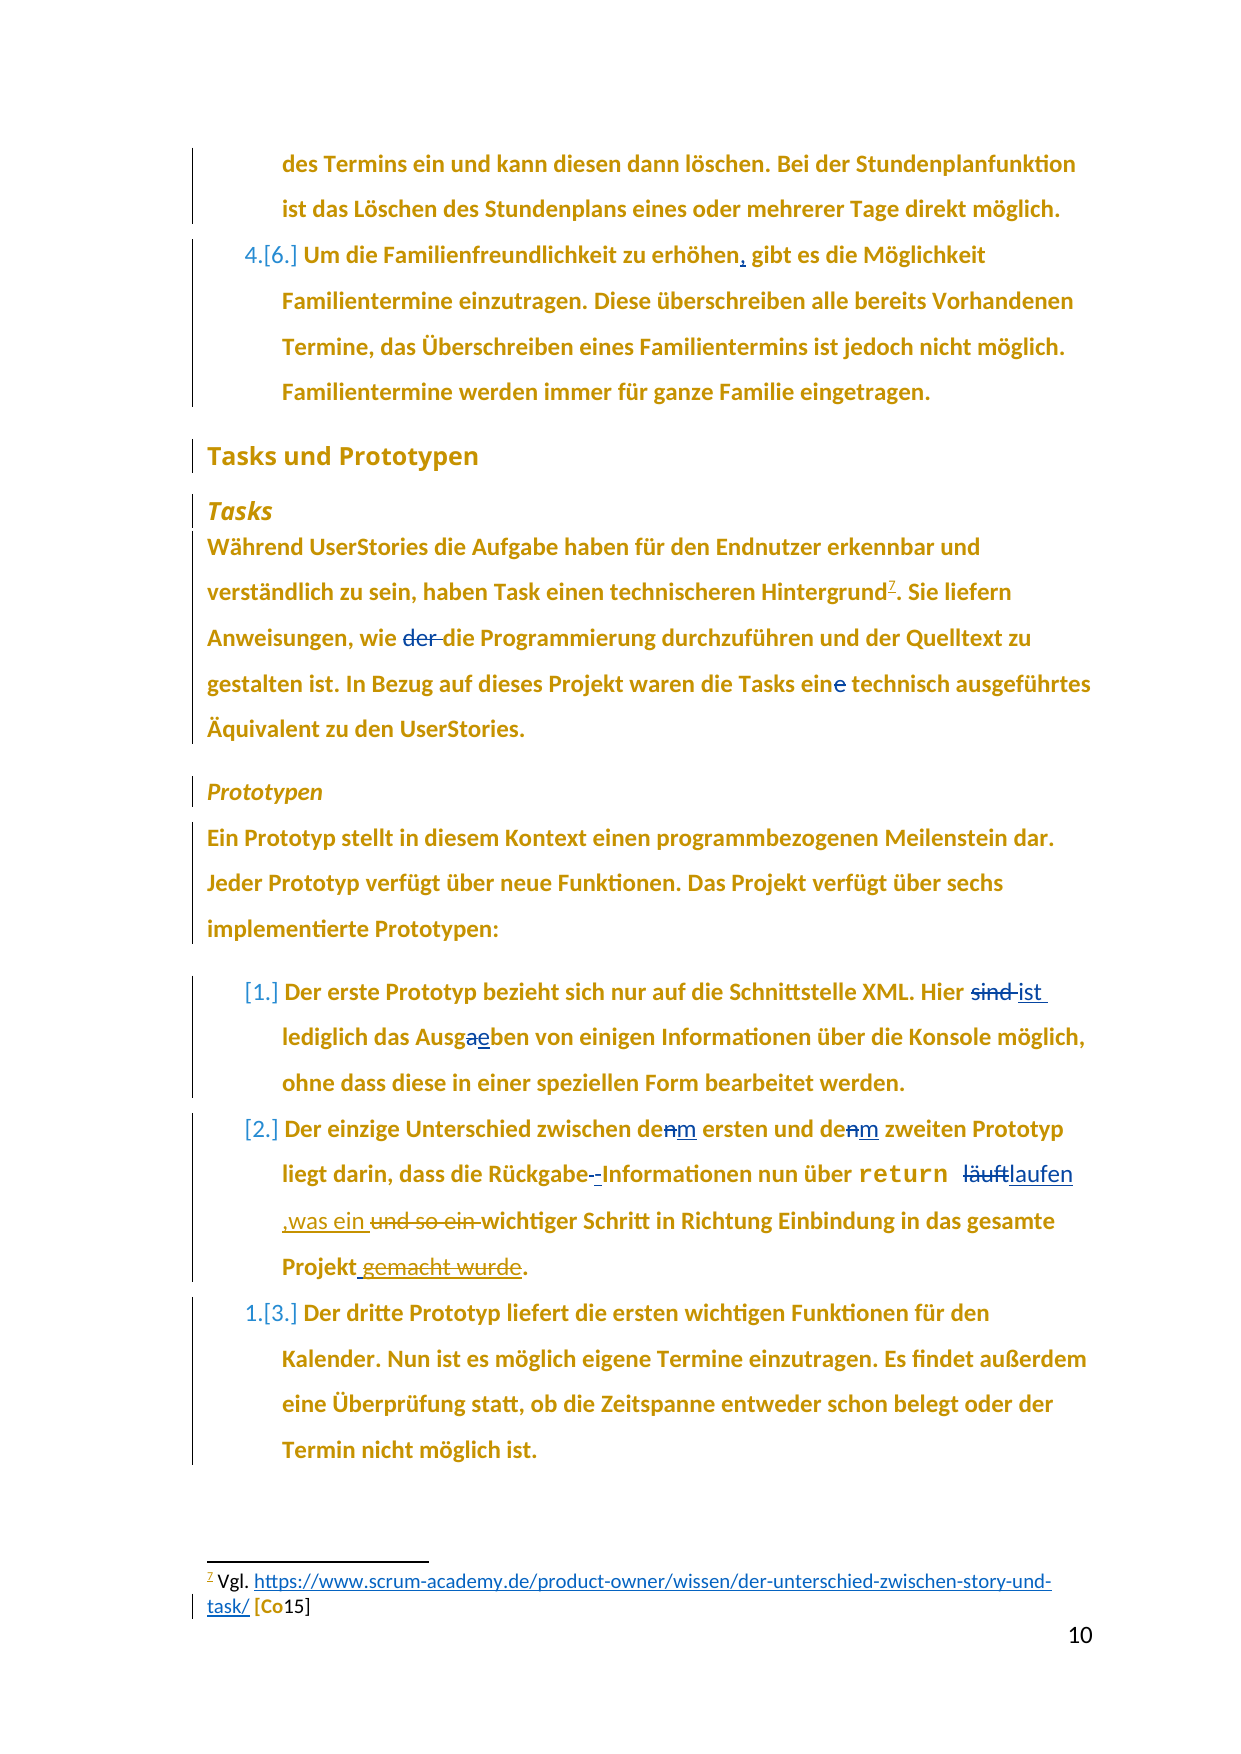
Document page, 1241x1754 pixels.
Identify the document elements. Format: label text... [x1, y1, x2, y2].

list Der erste Prototyp bezieht sich nur auf die Schnittstelle XML. Hier lediglich das Ausgben von einigen Informationen über die Konsole möglich, ohne dass diese in einer speziellen Form bearbeitet werden. [244, 976, 1092, 1098]
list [244, 148, 1092, 224]
list Der dritte Prototyp liefert die ersten wichtigen Funktionen für den Kalender. Nun ist es möglich eigene Termine einzutragen. Es findet außerdem eine Überprüfung statt, ob die Zeitspanne entweder schon belegt oder der Termin nicht möglich ist. [244, 1297, 1092, 1465]
text Während UserStories die Aufgabe haben für den Endnutzer erkennbar und verständlich zu sein, haben Task einen technischeren Hintergrund. Sie liefern Anweisungen, wie die Programmierung durchzuführen und der Quelltext zu gestalten ist. In Bezug auf dieses Projekt waren die Tasks ein technisch ausgeführtes Äquivalent zu den UserStories. [207, 531, 1092, 744]
subtitle Prototypen [207, 776, 1092, 807]
list Um die Familienfreundlichkeit zu erhöhen gibt es die Möglichkeit Familientermine einzutragen. Diese überschreiben alle bereits Vorhandenen Termine, das Überschreiben eines Familientermins ist jedoch nicht möglich. Familientermine werden immer für ganze Familie eingetragen. [244, 239, 1092, 407]
text Ein Prototyp stellt in diesem Kontext einen programmbezogenen Meilenstein dar. Jeder Prototyp verfügt über neue Funktionen. Das Projekt verfügt über sechs implementierte Prototypen: [207, 822, 1092, 944]
list Der einzige Unterschied zwischen de ersten und de zweiten Prototyp liegt darin, dass die RückgabeInformationen nun über return wichtiger Schritt in Richtung Einbindung in das gesamte Projekt. [244, 1113, 1092, 1282]
subtitle Tasks [207, 494, 1092, 528]
subtitle Tasks und Prototypen [207, 439, 1092, 473]
